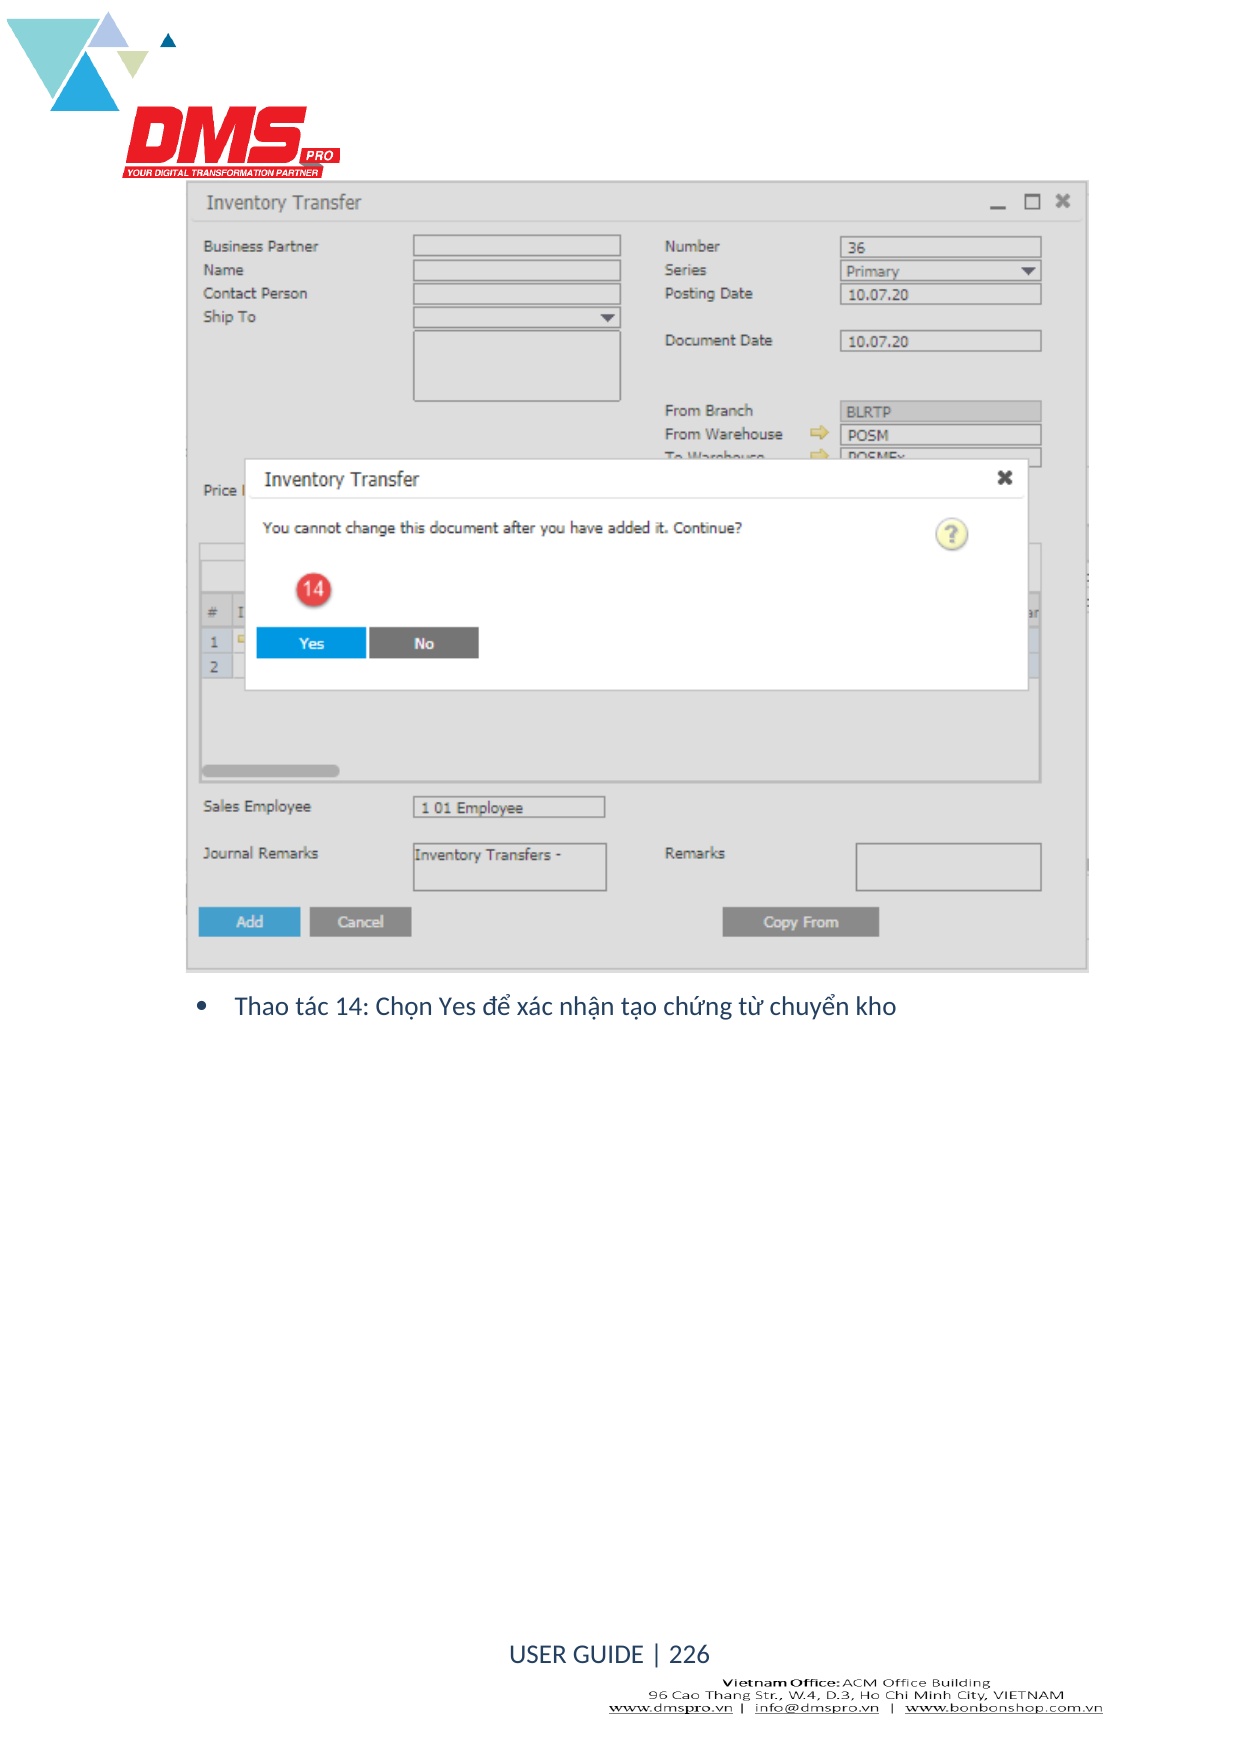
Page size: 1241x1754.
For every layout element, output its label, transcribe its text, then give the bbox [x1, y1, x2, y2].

picture [5, 11, 340, 177]
picture [185, 180, 1089, 973]
list Thao tác 14: Chọn Yes để xác nhận tạo chứng từ chuyển kho [197, 989, 1153, 1022]
